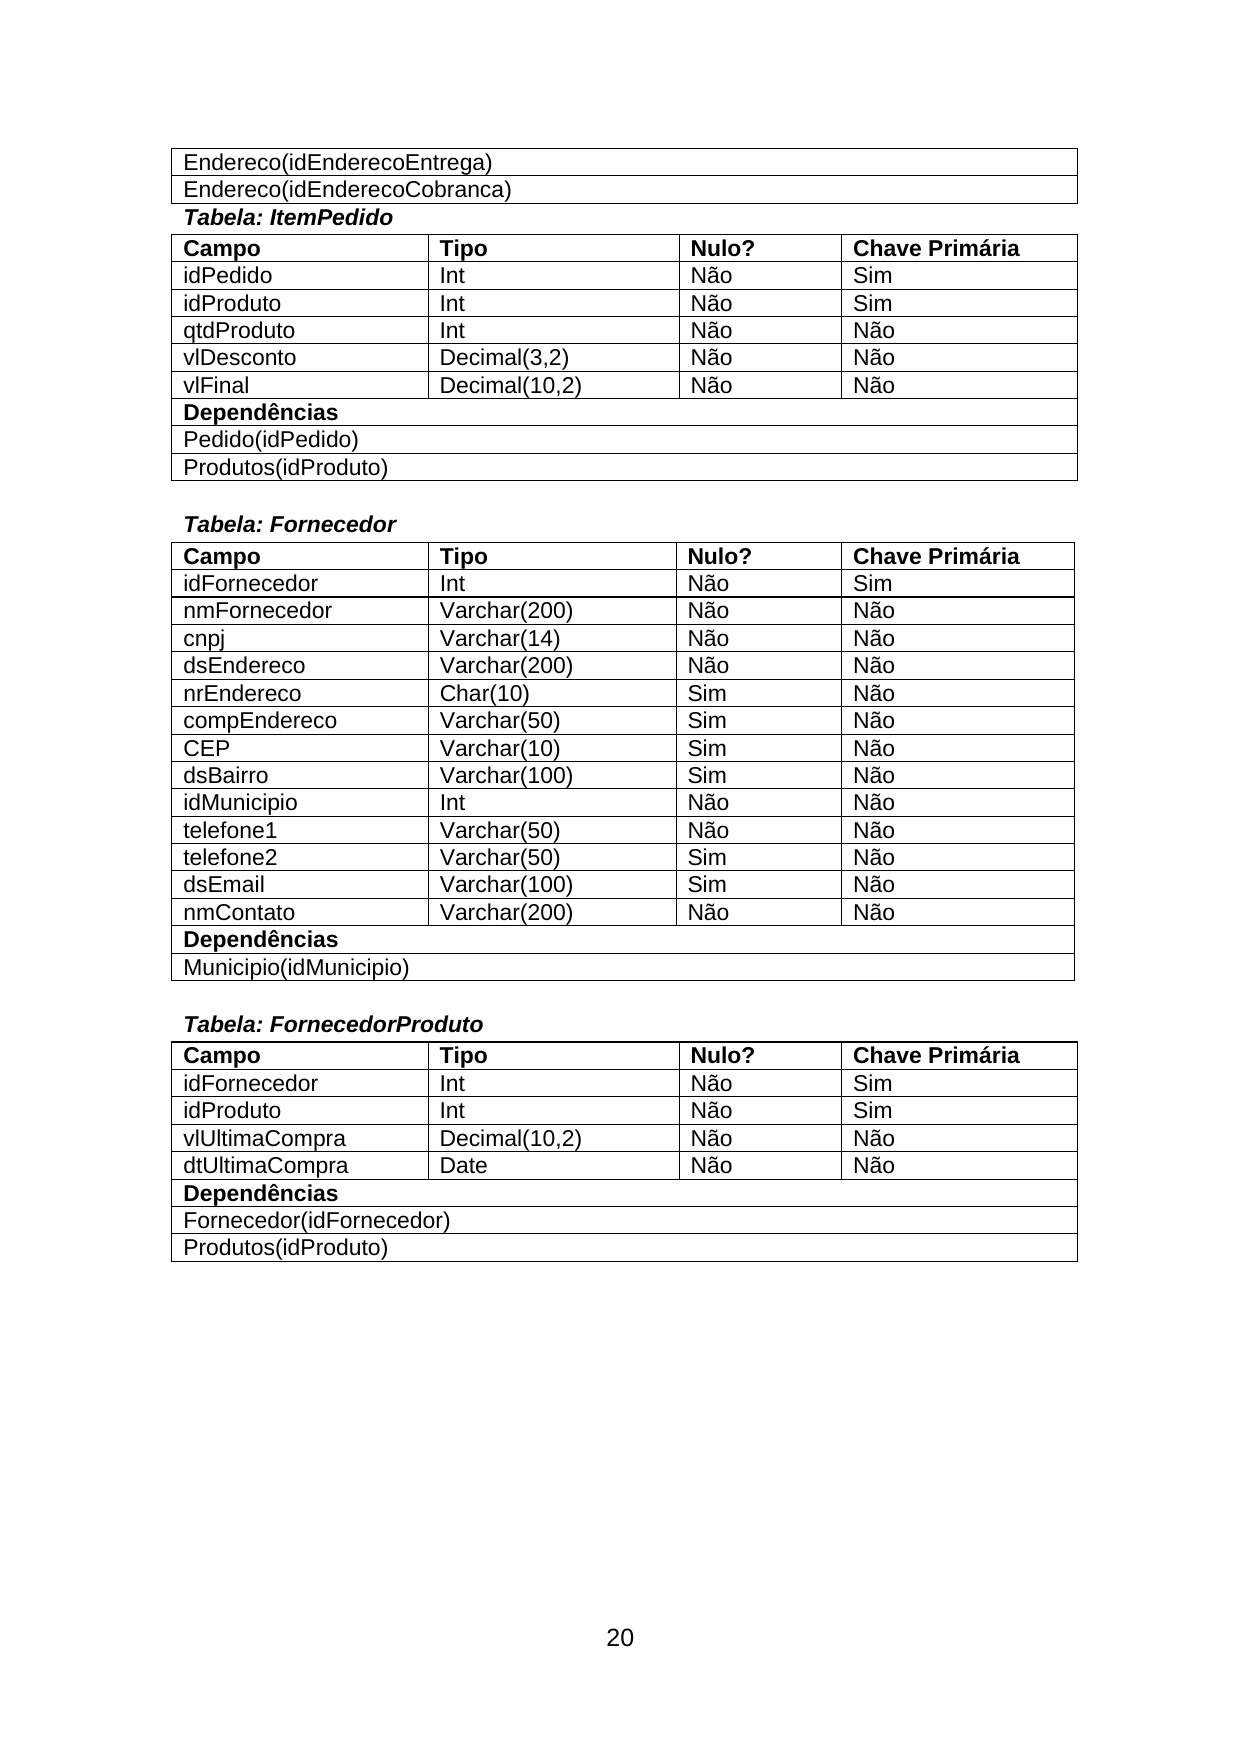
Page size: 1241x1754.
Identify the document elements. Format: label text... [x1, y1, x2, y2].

table_cell Não [842, 372, 1077, 398]
table_cell Não [680, 1152, 841, 1178]
table_cell Sim [677, 762, 841, 788]
table_cell dsBairro [172, 762, 428, 788]
table_cell nmFornecedor [172, 598, 428, 624]
table_cell Varchar(10) [429, 735, 676, 761]
table_cell Não [677, 598, 841, 624]
table_cell Não [842, 598, 1074, 624]
table_cell compEndereco [172, 707, 428, 733]
table_cell idProduto [172, 290, 428, 316]
table_cell CEP [172, 735, 428, 761]
table_cell Sim [677, 680, 841, 706]
table_cell Dependências [172, 1180, 1077, 1206]
table_cell Sim [677, 871, 841, 898]
table_cell nmContato [172, 899, 428, 925]
table_cell Não [677, 652, 841, 679]
table_cell Fornecedor(idFornecedor) [172, 1207, 1077, 1233]
table_cell Varchar(200) [429, 899, 676, 925]
table_header Campo [172, 543, 428, 569]
table_cell Não [677, 789, 841, 816]
table_cell Varchar(100) [429, 871, 676, 898]
table_cell Produtos(idProduto) [172, 454, 1077, 480]
table_cell Não [842, 680, 1074, 706]
table_cell Int [429, 1070, 679, 1096]
table_cell Decimal(3,2) [429, 344, 679, 371]
table_cell Int [429, 789, 676, 816]
table_cell nrEndereco [172, 680, 428, 706]
table_header Nulo? [677, 543, 841, 569]
table_cell idFornecedor [172, 1070, 428, 1096]
table_cell Não [680, 317, 841, 343]
table_cell Não [842, 844, 1074, 870]
table_header Chave Primária [842, 235, 1077, 261]
table_cell Não [842, 871, 1074, 898]
table_cell Não [680, 290, 841, 316]
table_cell idFornecedor [172, 570, 428, 596]
table_cell Não [677, 899, 841, 925]
table_cell Não [680, 344, 841, 371]
table_cell Não [842, 817, 1074, 843]
table_cell Char(10) [429, 680, 676, 706]
table_cell Varchar(50) [429, 707, 676, 733]
table_cell Decimal(10,2) [429, 1125, 679, 1151]
table_cell Int [429, 317, 679, 343]
table_cell Sim [677, 707, 841, 733]
table_cell Não [680, 1097, 841, 1124]
table_cell Dependências [172, 399, 1077, 425]
table_header Campo [172, 235, 428, 261]
table_cell Int [429, 262, 679, 288]
table_cell Varchar(100) [429, 762, 676, 788]
table_cell Não [842, 789, 1074, 816]
table_cell Não [842, 735, 1074, 761]
table_cell Int [429, 290, 679, 316]
table_cell qtdProduto [172, 317, 428, 343]
table_cell Sim [842, 290, 1077, 316]
table_cell Varchar(200) [429, 598, 676, 624]
table_cell cnpj [172, 625, 428, 651]
table_header Campo [172, 1043, 428, 1069]
table_header Nulo? [680, 1043, 841, 1069]
table_header Tipo [429, 1043, 679, 1069]
table_cell Não [842, 1152, 1077, 1178]
table_cell Int [429, 570, 676, 596]
table_cell dtUltimaCompra [172, 1152, 428, 1178]
table_cell Sim [677, 844, 841, 870]
table_cell Não [677, 570, 841, 596]
table_cell idMunicipio [172, 789, 428, 816]
table_cell Sim [842, 570, 1074, 596]
table_cell Decimal(10,2) [429, 372, 679, 398]
table_cell Sim [842, 1070, 1077, 1096]
table_cell vlDesconto [172, 344, 428, 371]
table_cell vlFinal [172, 372, 428, 398]
table_cell Sim [677, 735, 841, 761]
text Tabela: FornecedorProduto [183, 1011, 1057, 1038]
table_cell Não [842, 707, 1074, 733]
table_cell Não [677, 625, 841, 651]
table_cell telefone1 [172, 817, 428, 843]
table_cell vlUltimaCompra [172, 1125, 428, 1151]
table_cell Dependências [172, 926, 1074, 953]
table_cell Não [680, 262, 841, 288]
table_header Tipo [429, 235, 679, 261]
table_header Chave Primária [842, 1043, 1077, 1069]
text Tabela: ItemPedido [183, 204, 1057, 230]
table_cell telefone2 [172, 844, 428, 870]
text Tabela: Fornecedor [183, 511, 1057, 538]
table_cell dsEmail [172, 871, 428, 898]
table_cell Municipio(idMunicipio) [172, 954, 1074, 980]
table_cell Sim [842, 262, 1077, 288]
table_cell Varchar(50) [429, 844, 676, 870]
table_cell Endereco(idEnderecoEntrega) [172, 149, 1077, 175]
table_cell Não [680, 1125, 841, 1151]
table_cell Não [680, 1070, 841, 1096]
table_cell Não [677, 817, 841, 843]
table_header Nulo? [680, 235, 841, 261]
table_cell Não [842, 762, 1074, 788]
table_cell Varchar(50) [429, 817, 676, 843]
table_cell Não [842, 344, 1077, 371]
table_cell Não [842, 899, 1074, 925]
table_cell Endereco(idEnderecoCobranca) [172, 176, 1077, 202]
table_cell Produtos(idProduto) [172, 1234, 1077, 1261]
table_cell Varchar(14) [429, 625, 676, 651]
table_cell Não [842, 317, 1077, 343]
table_cell Int [429, 1097, 679, 1124]
table_cell Não [842, 1125, 1077, 1151]
table_header Tipo [429, 543, 676, 569]
table_cell dsEndereco [172, 652, 428, 679]
table_cell Não [842, 652, 1074, 679]
table_cell idPedido [172, 262, 428, 288]
table_cell Não [680, 372, 841, 398]
table_header Chave Primária [842, 543, 1074, 569]
table_cell Date [429, 1152, 679, 1178]
table_cell Varchar(200) [429, 652, 676, 679]
table_cell idProduto [172, 1097, 428, 1124]
table_cell Não [842, 625, 1074, 651]
table_cell Sim [842, 1097, 1077, 1124]
table_cell Pedido(idPedido) [172, 426, 1077, 453]
